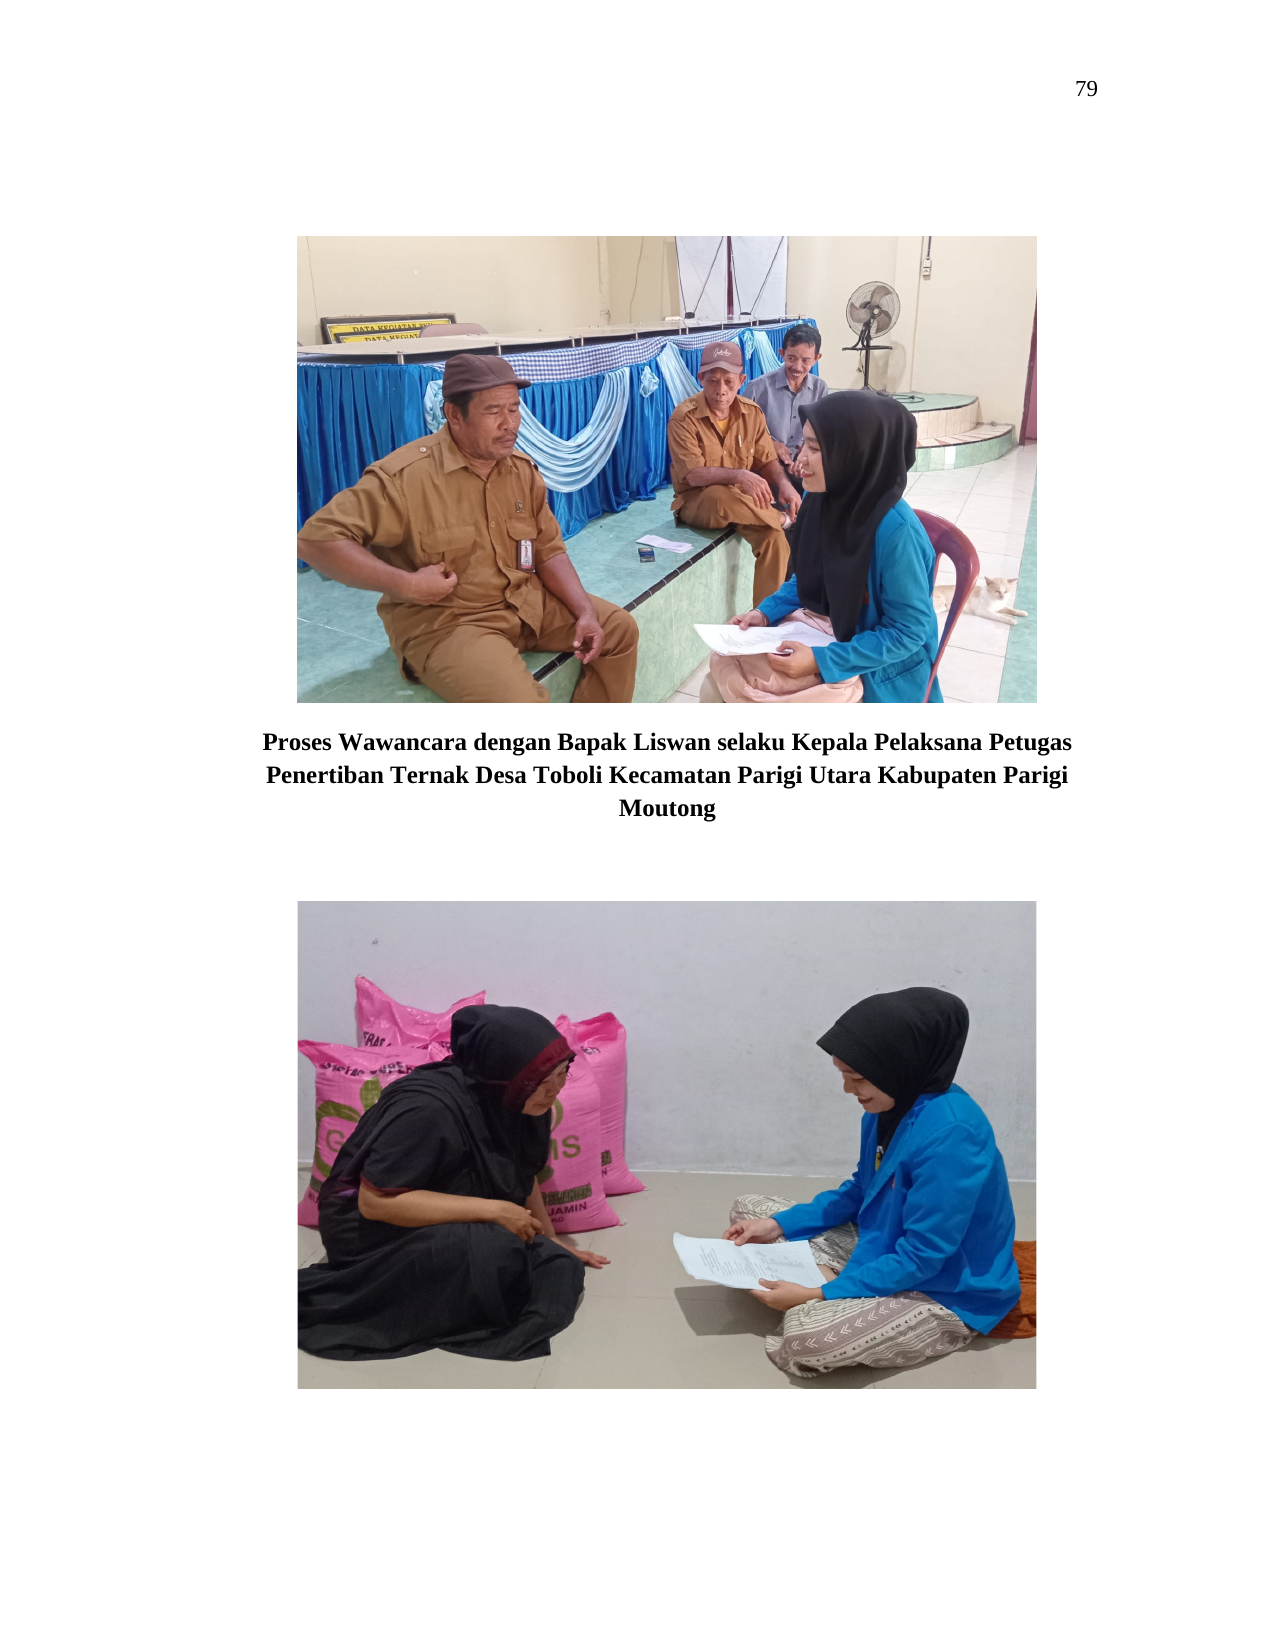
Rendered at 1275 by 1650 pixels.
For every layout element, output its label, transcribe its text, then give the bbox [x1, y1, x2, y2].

picture [297, 901, 1037, 1389]
picture [297, 236, 1037, 703]
text Proses Wawancara dengan Bapak Liswan selaku Kepala Pelaksana Petugas Penertiban Ternak Desa Toboli Kecamatan Parigi Utara Kabupaten Parigi Moutong [236, 727, 1098, 822]
